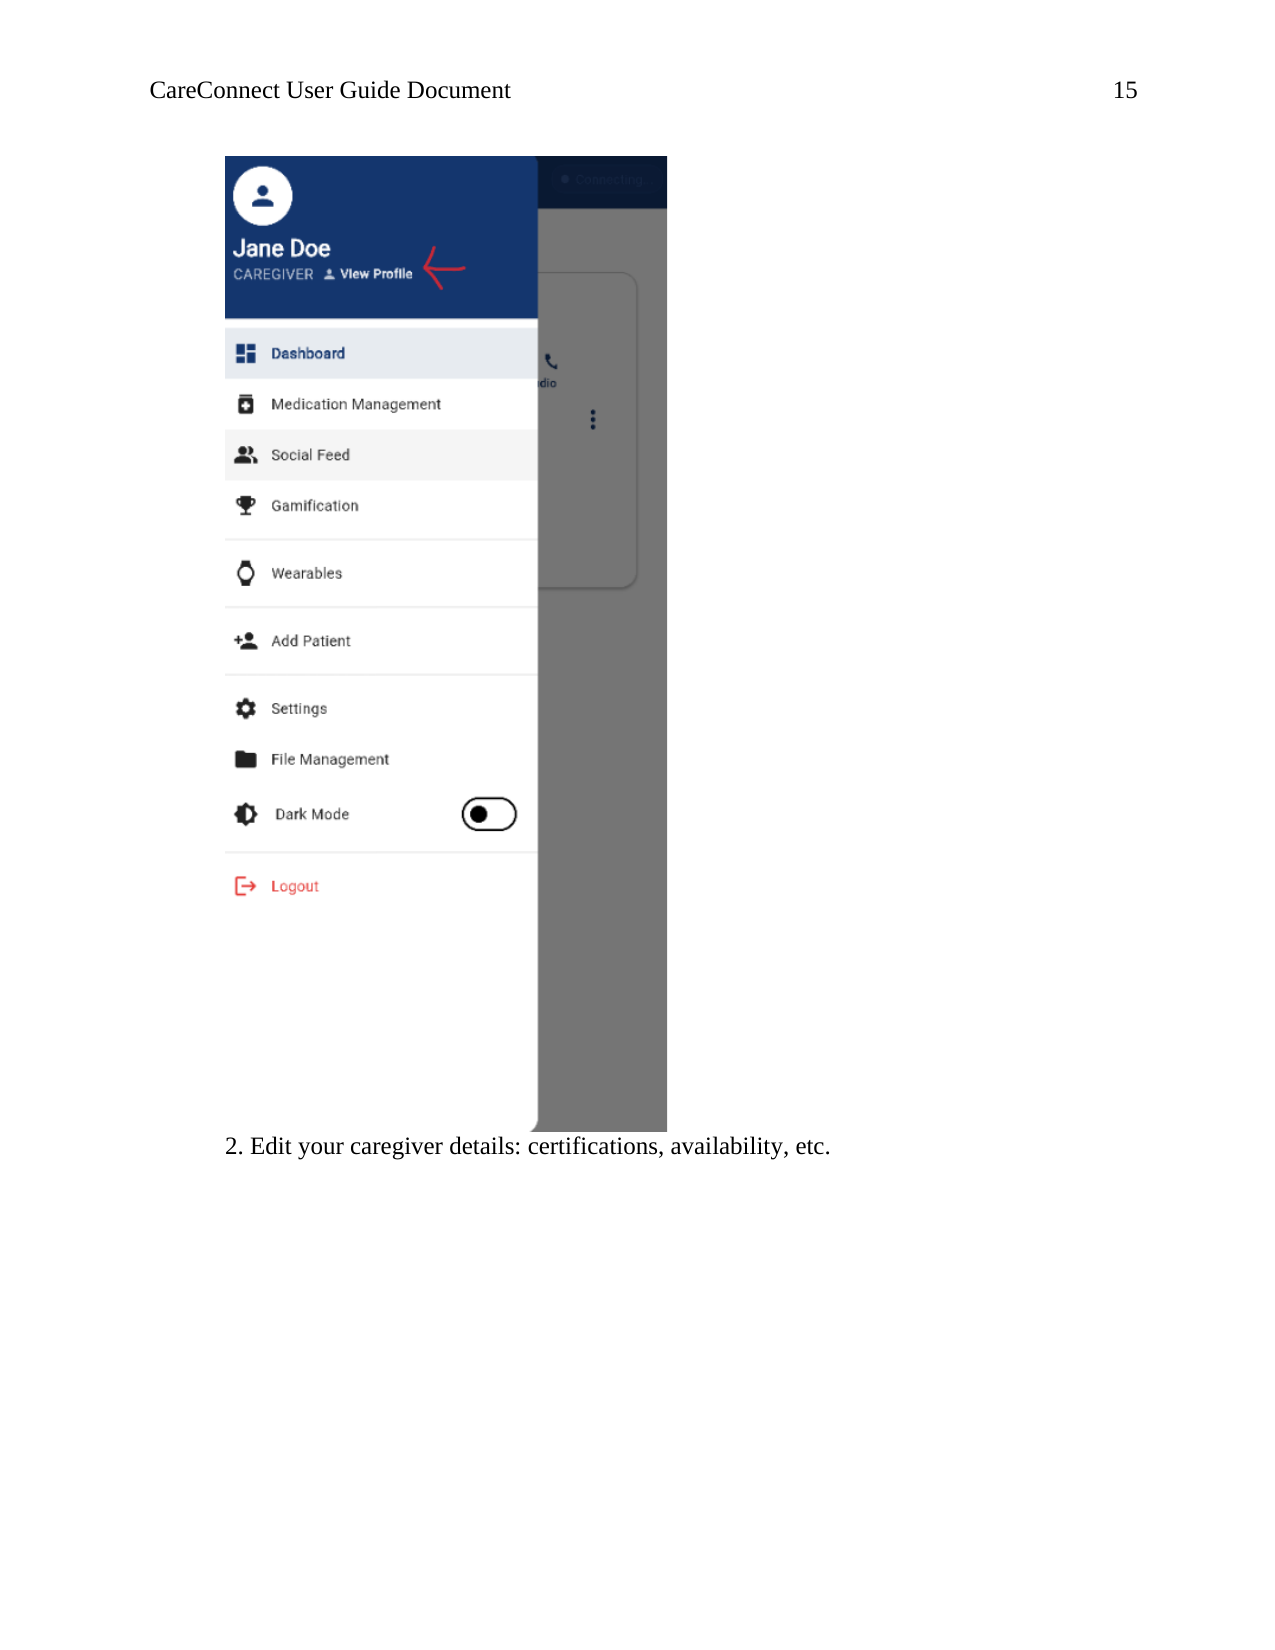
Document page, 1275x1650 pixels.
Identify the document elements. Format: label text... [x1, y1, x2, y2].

text 2. Edit your caregiver details: certifications, availability, etc. [150, 1131, 1125, 1160]
picture [225, 156, 668, 1132]
